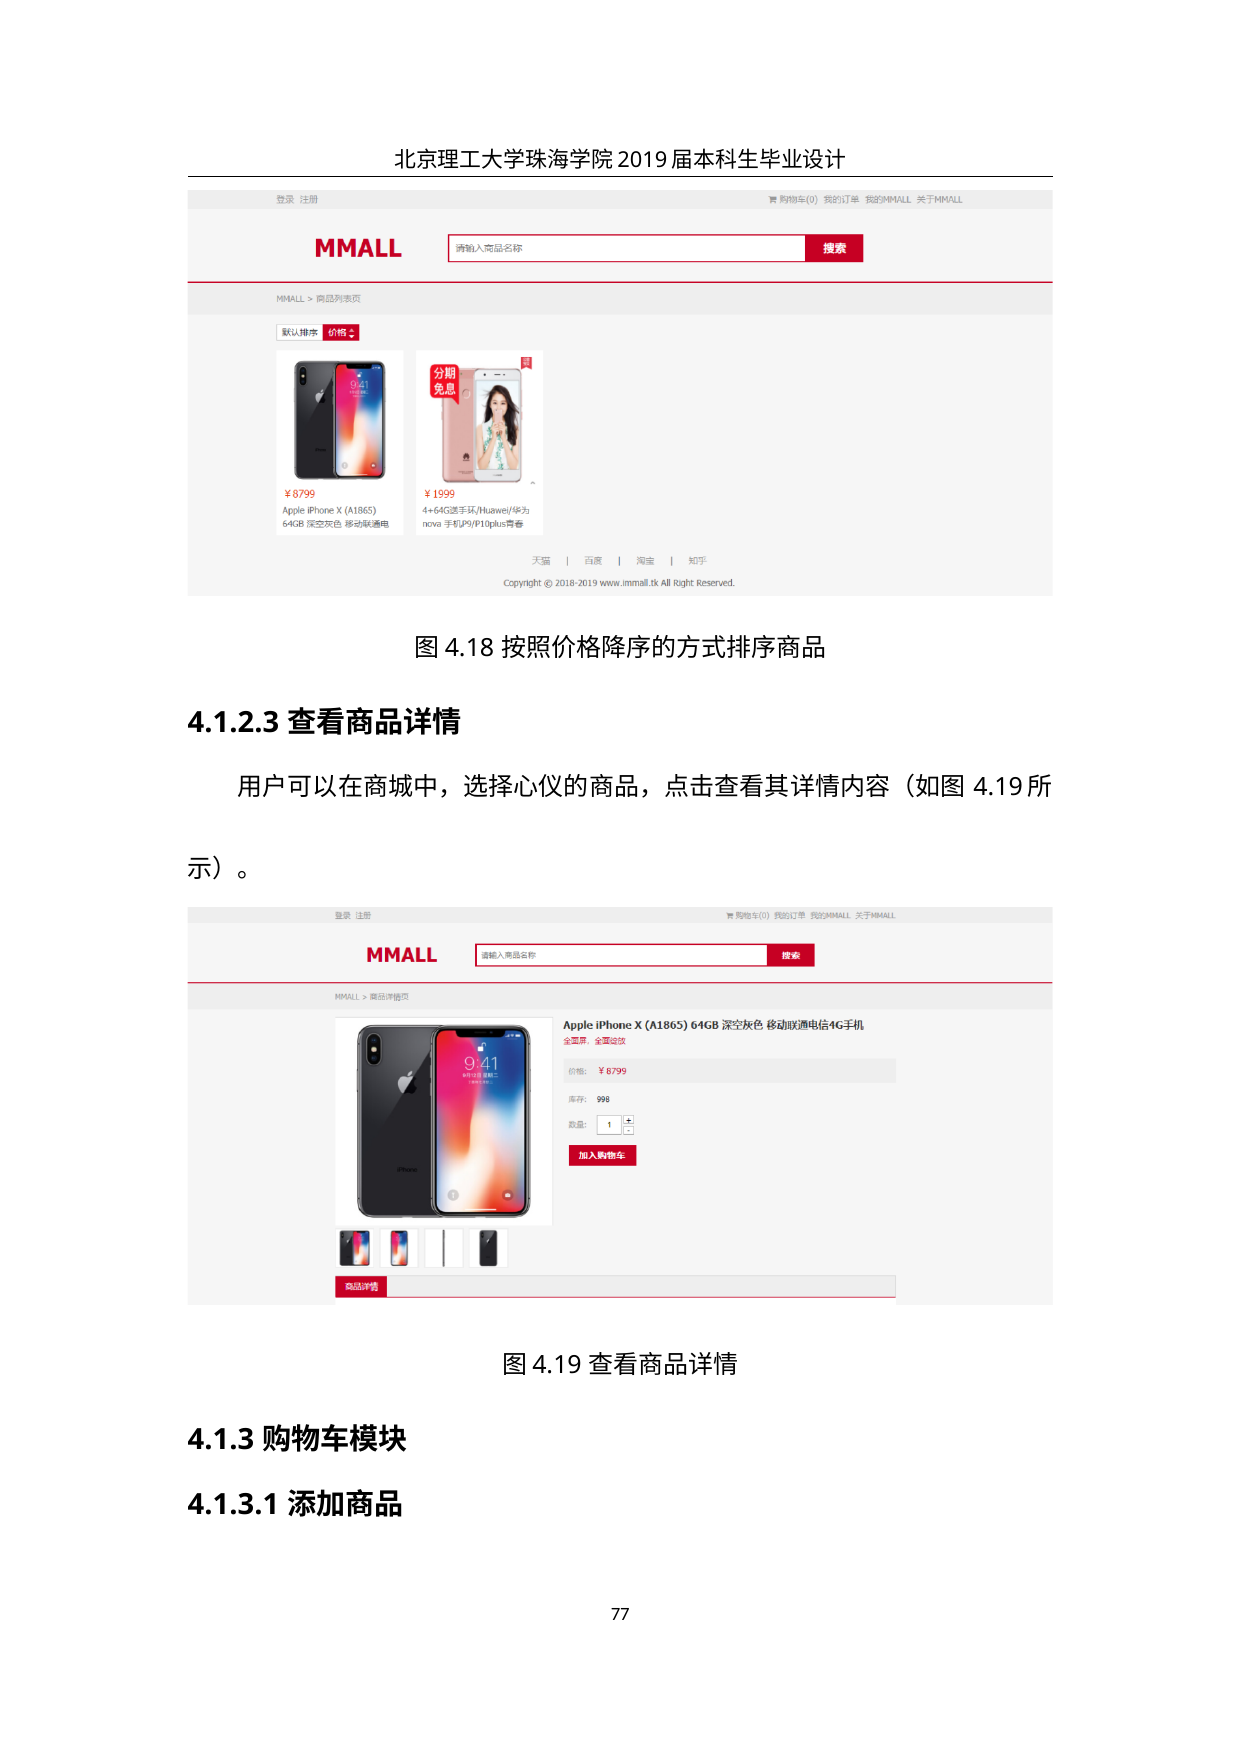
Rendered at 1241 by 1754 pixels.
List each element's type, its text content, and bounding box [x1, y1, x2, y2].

text 4.1.2.3 查看商品详情 [187, 687, 1053, 752]
text 用户可以在商城中，选择心仪的商品，点击查看其详情内容（如图4.19所示）。 [187, 752, 1053, 899]
text 图4.19 查看商品详情 [187, 1330, 1053, 1395]
picture [187, 190, 1053, 596]
text 4.1.3.1 添加商品 [187, 1469, 1053, 1534]
text 4.1.3 购物车模块 [187, 1404, 1053, 1469]
picture [187, 907, 1053, 1305]
text 图4.18 按照价格降序的方式排序商品 [187, 613, 1053, 678]
